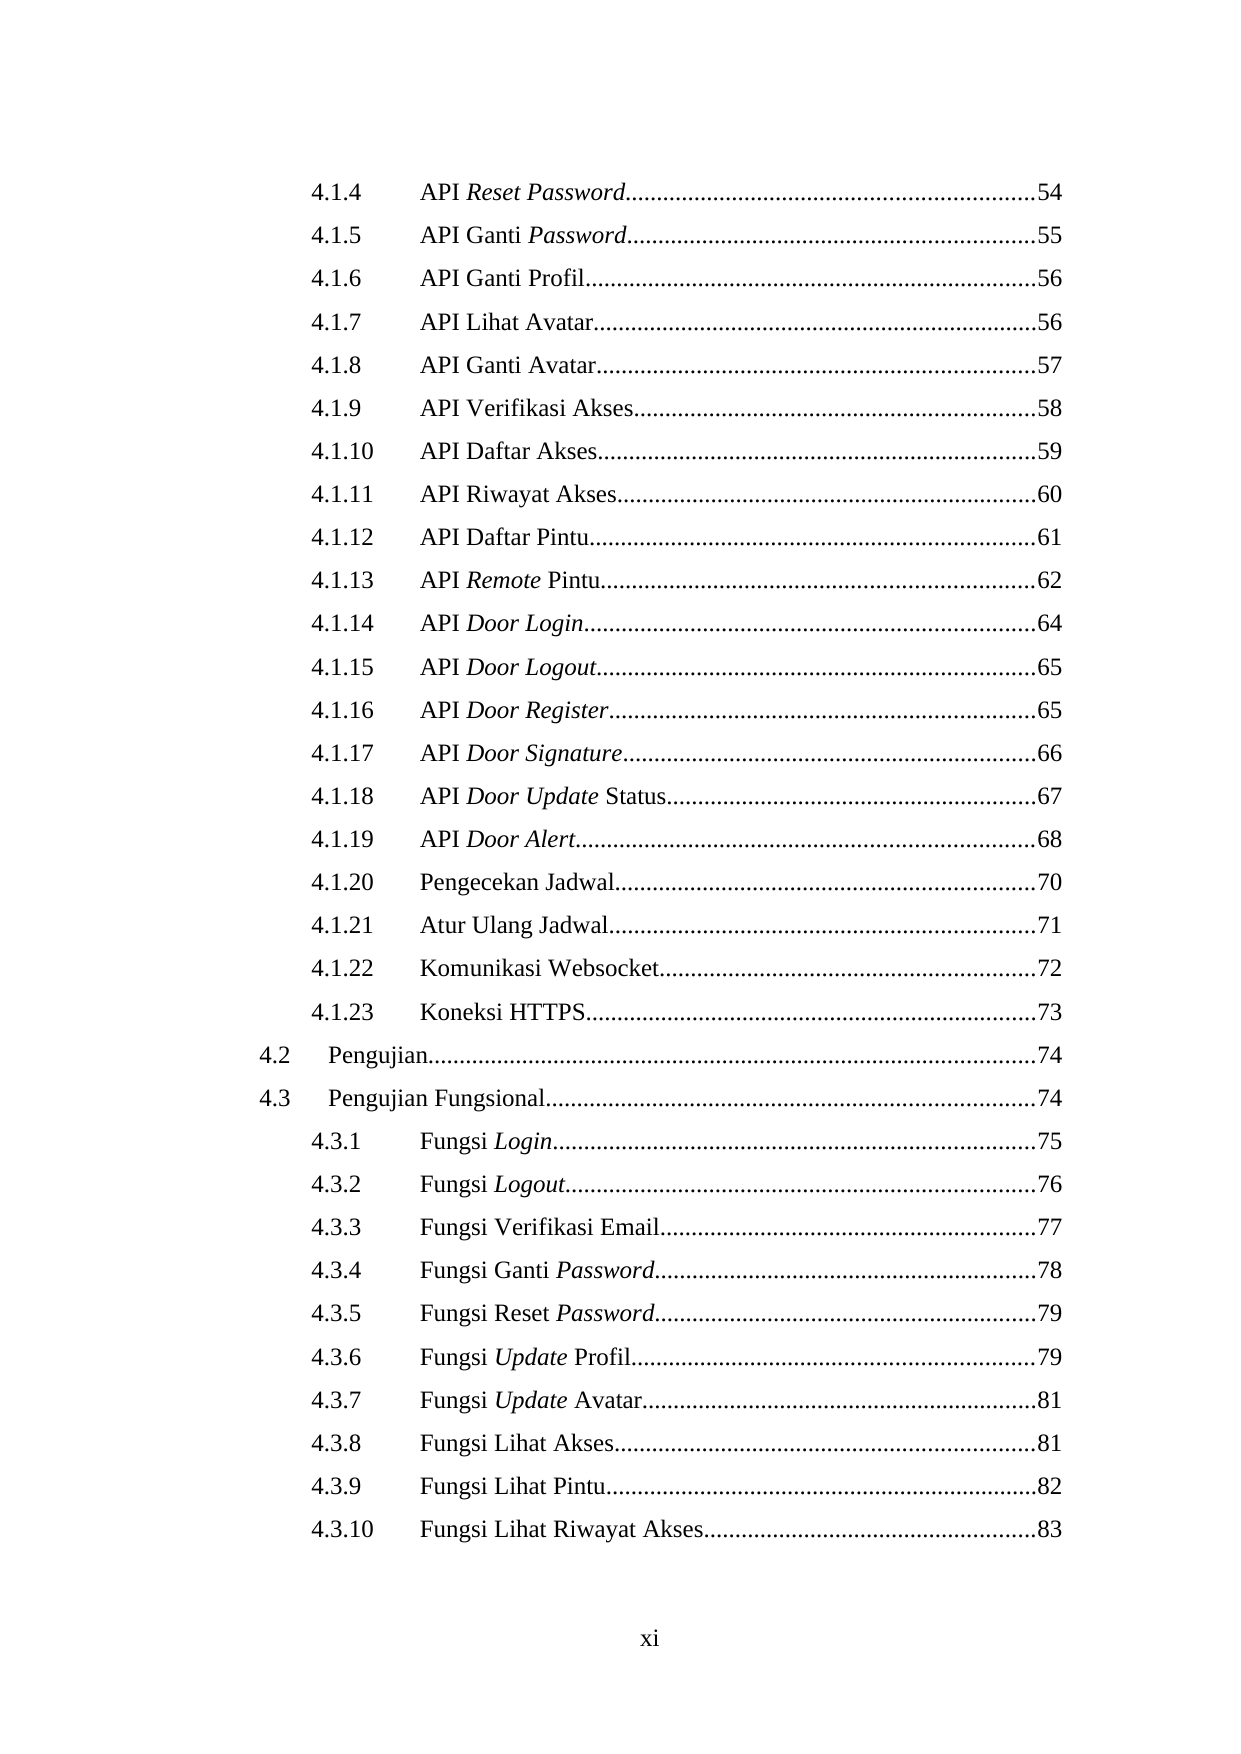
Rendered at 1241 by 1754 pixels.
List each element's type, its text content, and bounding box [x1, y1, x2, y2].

text 4.1.12 API Daftar Pintu 61 [311, 522, 1063, 551]
text 4.1.8 API Ganti Avatar 57 [311, 350, 1063, 378]
text 4.3.1 Fungsi Login 75 [311, 1126, 1063, 1155]
text 4.3.6 Fungsi Update Profil 79 [311, 1342, 1063, 1370]
text 4.3.4 Fungsi Ganti Password 78 [311, 1255, 1063, 1284]
text 4.3 Pengujian Fungsional 74 [259, 1083, 1063, 1112]
text 4.3.10 Fungsi Lihat Riwayat Akses 83 [311, 1514, 1063, 1543]
text 4.1.4 API Reset Password 54 [311, 177, 1063, 206]
text 4.1.7 API Lihat Avatar 56 [311, 307, 1063, 335]
text 4.3.2 Fungsi Logout 76 [311, 1169, 1063, 1198]
text 4.1.14 API Door Login 64 [311, 608, 1063, 637]
text 4.1.20 Pengecekan Jadwal 70 [311, 867, 1063, 896]
text 4.1.23 Koneksi HTTPS 73 [311, 997, 1063, 1025]
text 4.1.18 API Door Update Status 67 [311, 781, 1063, 810]
text 4.1.21 Atur Ulang Jadwal 71 [311, 910, 1063, 939]
text 4.1.11 API Riwayat Akses 60 [311, 479, 1063, 508]
text 4.2 Pengujian 74 [259, 1040, 1063, 1068]
text 4.3.3 Fungsi Verifikasi Email 77 [311, 1212, 1063, 1241]
text 4.3.8 Fungsi Lihat Akses 81 [311, 1428, 1063, 1457]
text 4.3.5 Fungsi Reset Password 79 [311, 1298, 1063, 1327]
text 4.3.7 Fungsi Update Avatar 81 [311, 1385, 1063, 1413]
text 4.1.9 API Verifikasi Akses 58 [311, 393, 1063, 422]
text 4.1.22 Komunikasi Websocket 72 [311, 953, 1063, 982]
text 4.1.17 API Door Signature 66 [311, 738, 1063, 767]
text 4.1.15 API Door Logout 65 [311, 652, 1063, 680]
text 4.1.16 API Door Register 65 [311, 695, 1063, 723]
text 4.1.6 API Ganti Profil 56 [311, 263, 1063, 292]
text 4.1.10 API Daftar Akses 59 [311, 436, 1063, 465]
text 4.3.9 Fungsi Lihat Pintu 82 [311, 1471, 1063, 1500]
text 4.1.5 API Ganti Password 55 [311, 220, 1063, 249]
text 4.1.19 API Door Alert 68 [311, 824, 1063, 853]
text 4.1.13 API Remote Pintu 62 [311, 565, 1063, 594]
